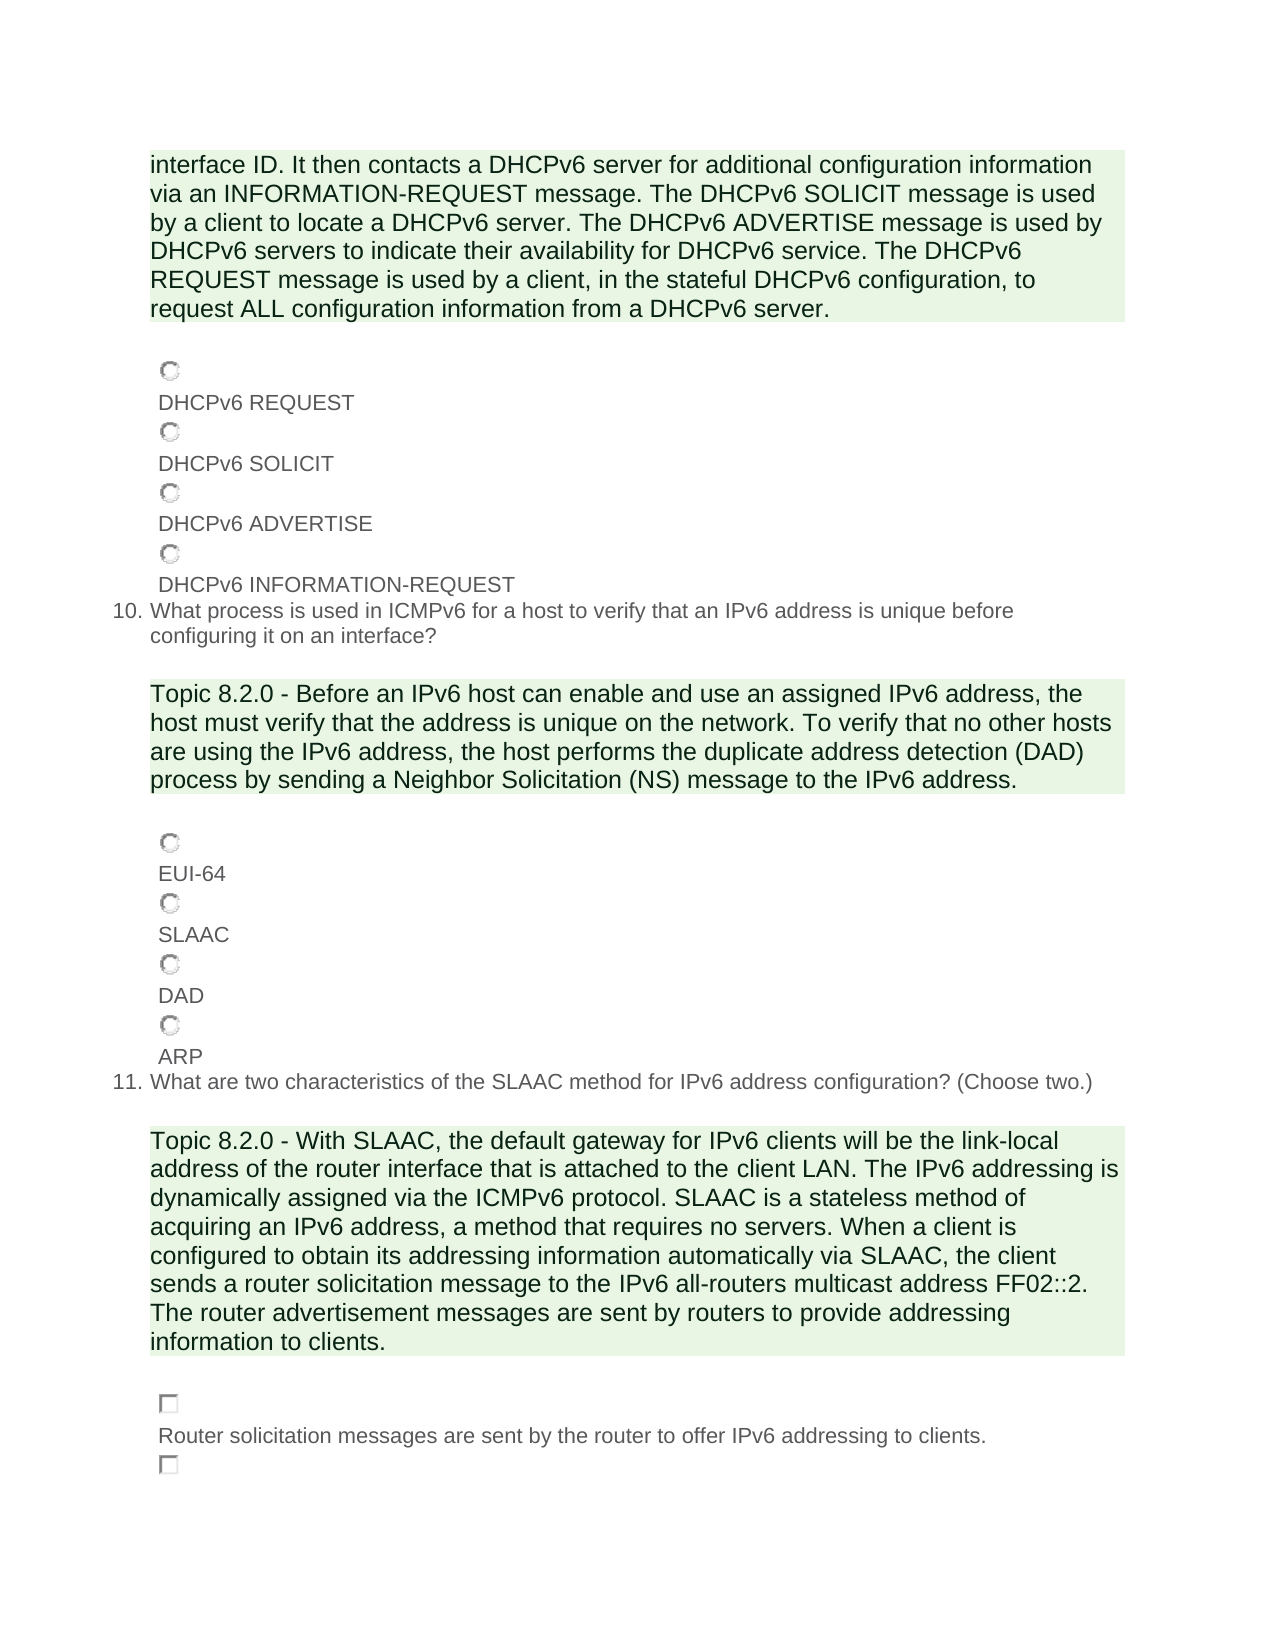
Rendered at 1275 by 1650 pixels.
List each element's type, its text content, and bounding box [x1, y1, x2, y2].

list What process is used in ICMPv6 for a host to verify that an IPv6 address is unique before configuring it on an interface? [112, 597, 1125, 648]
list What are two characteristics of the SLAAC method for IPv6 address configuration? (Choose two.) [112, 1069, 1125, 1094]
text EUI-64 [158, 861, 1125, 886]
text DHCPv6 REQUEST [158, 389, 1125, 415]
text DAD [158, 983, 1125, 1008]
text SLAAC [158, 922, 1125, 947]
text Router solicitation messages are sent by the router to offer IPv6 addressing to clients. [158, 1423, 1125, 1448]
text DHCPv6 INFORMATION-REQUEST [158, 572, 1125, 597]
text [150, 150, 1125, 322]
text DHCPv6 SOLICIT [158, 450, 1125, 476]
text ARP [158, 1044, 1125, 1069]
text Topic 8.2.0 - Before an IPv6 host can enable and use an assigned IPv6 address, the host must verify that the address is unique on the network. To verify that no other hosts are using the IPv6 address, the host performs the duplicate address detection (DAD) process by sending a Neighbor Solicitation (NS) message to the IPv6 address. [150, 679, 1125, 794]
text Topic 8.2.0 - With SLAAC, the default gateway for IPv6 clients will be the link-local address of the router interface that is attached to the client LAN. The IPv6 addressing is dynamically assigned via the ICMPv6 protocol. SLAAC is a stateless method of acquiring an IPv6 address, a method that requires no servers. When a client is configured to obtain its addressing information automatically via SLAAC, the client sends a router solicitation message to the IPv6 all-routers multicast address FF02::2. The router advertisement messages are sent by routers to provide addressing information to clients. [150, 1126, 1125, 1356]
text DHCPv6 ADVERTISE [158, 511, 1125, 537]
